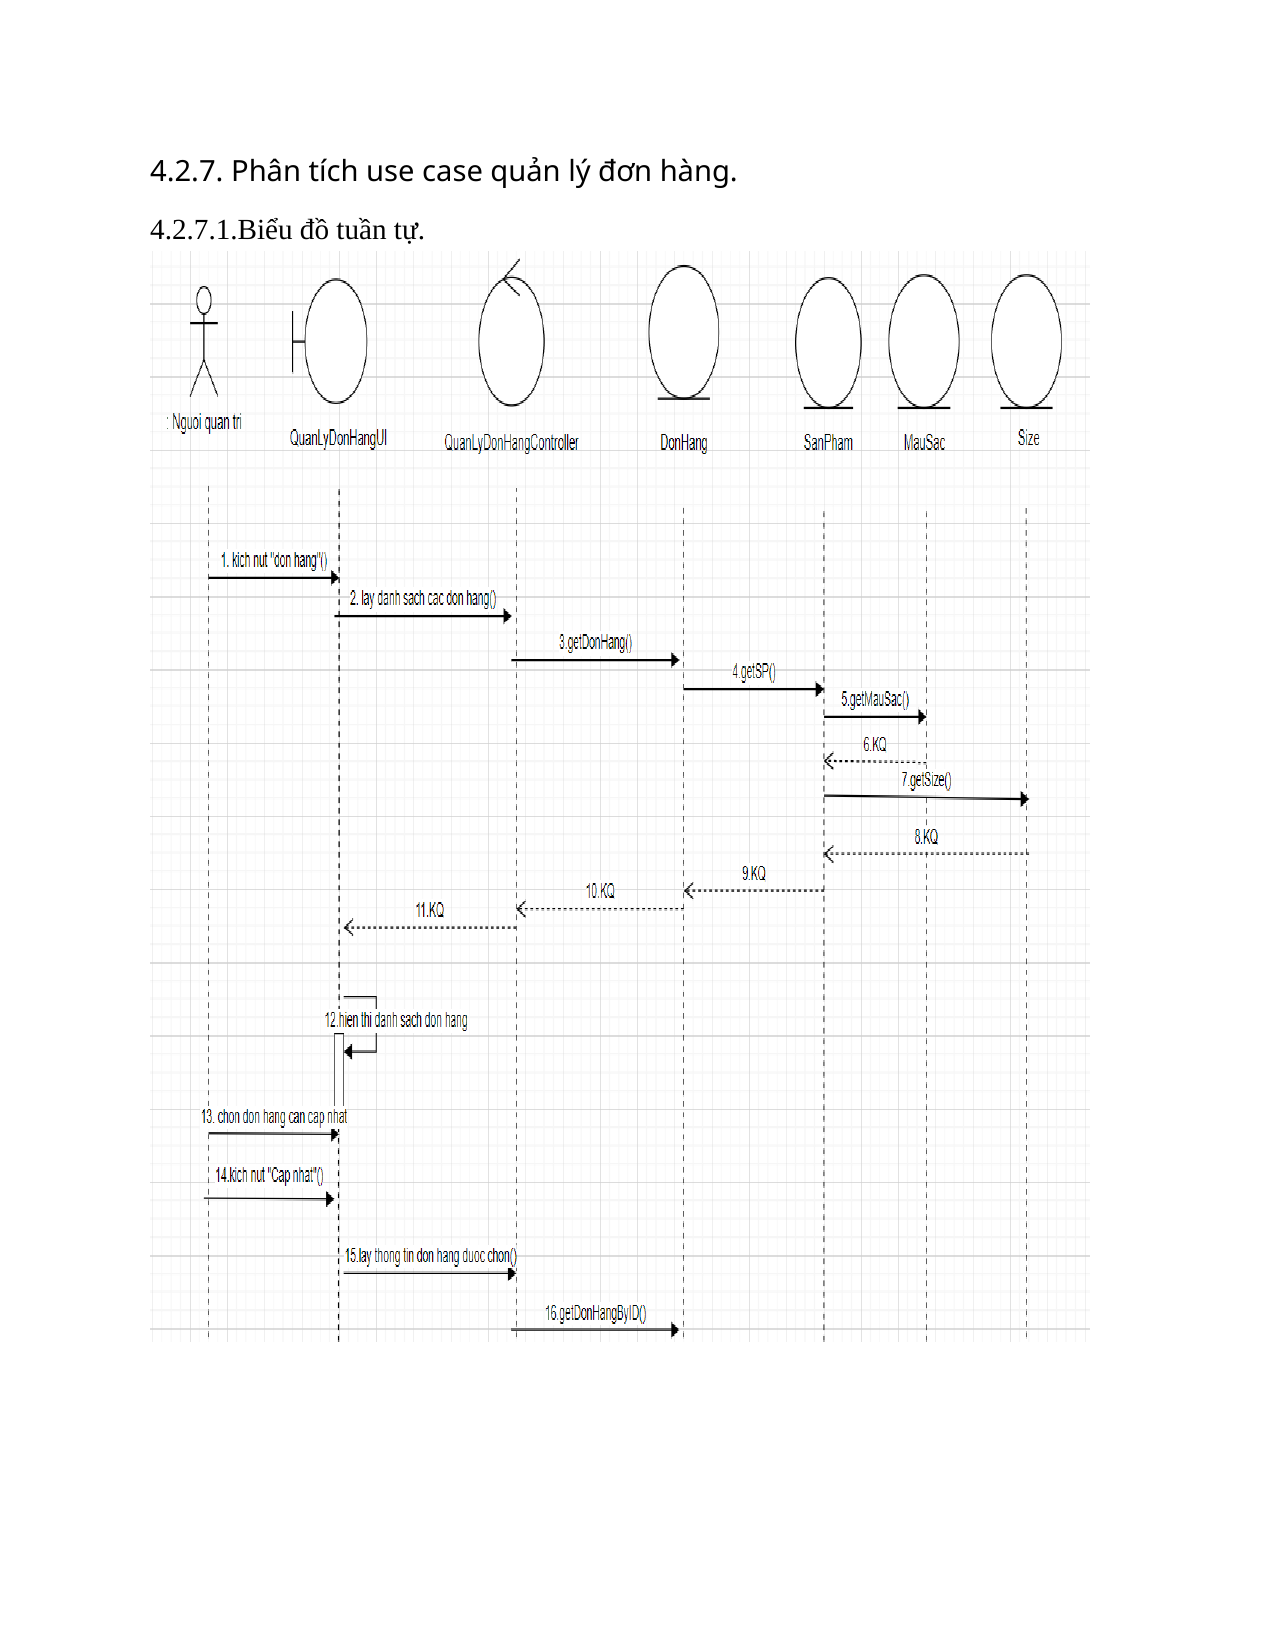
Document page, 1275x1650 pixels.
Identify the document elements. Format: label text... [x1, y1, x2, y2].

picture [150, 251, 1090, 1342]
subtitle 4.2.7. Phân tích use case quản lý đơn hàng. [150, 150, 1125, 190]
